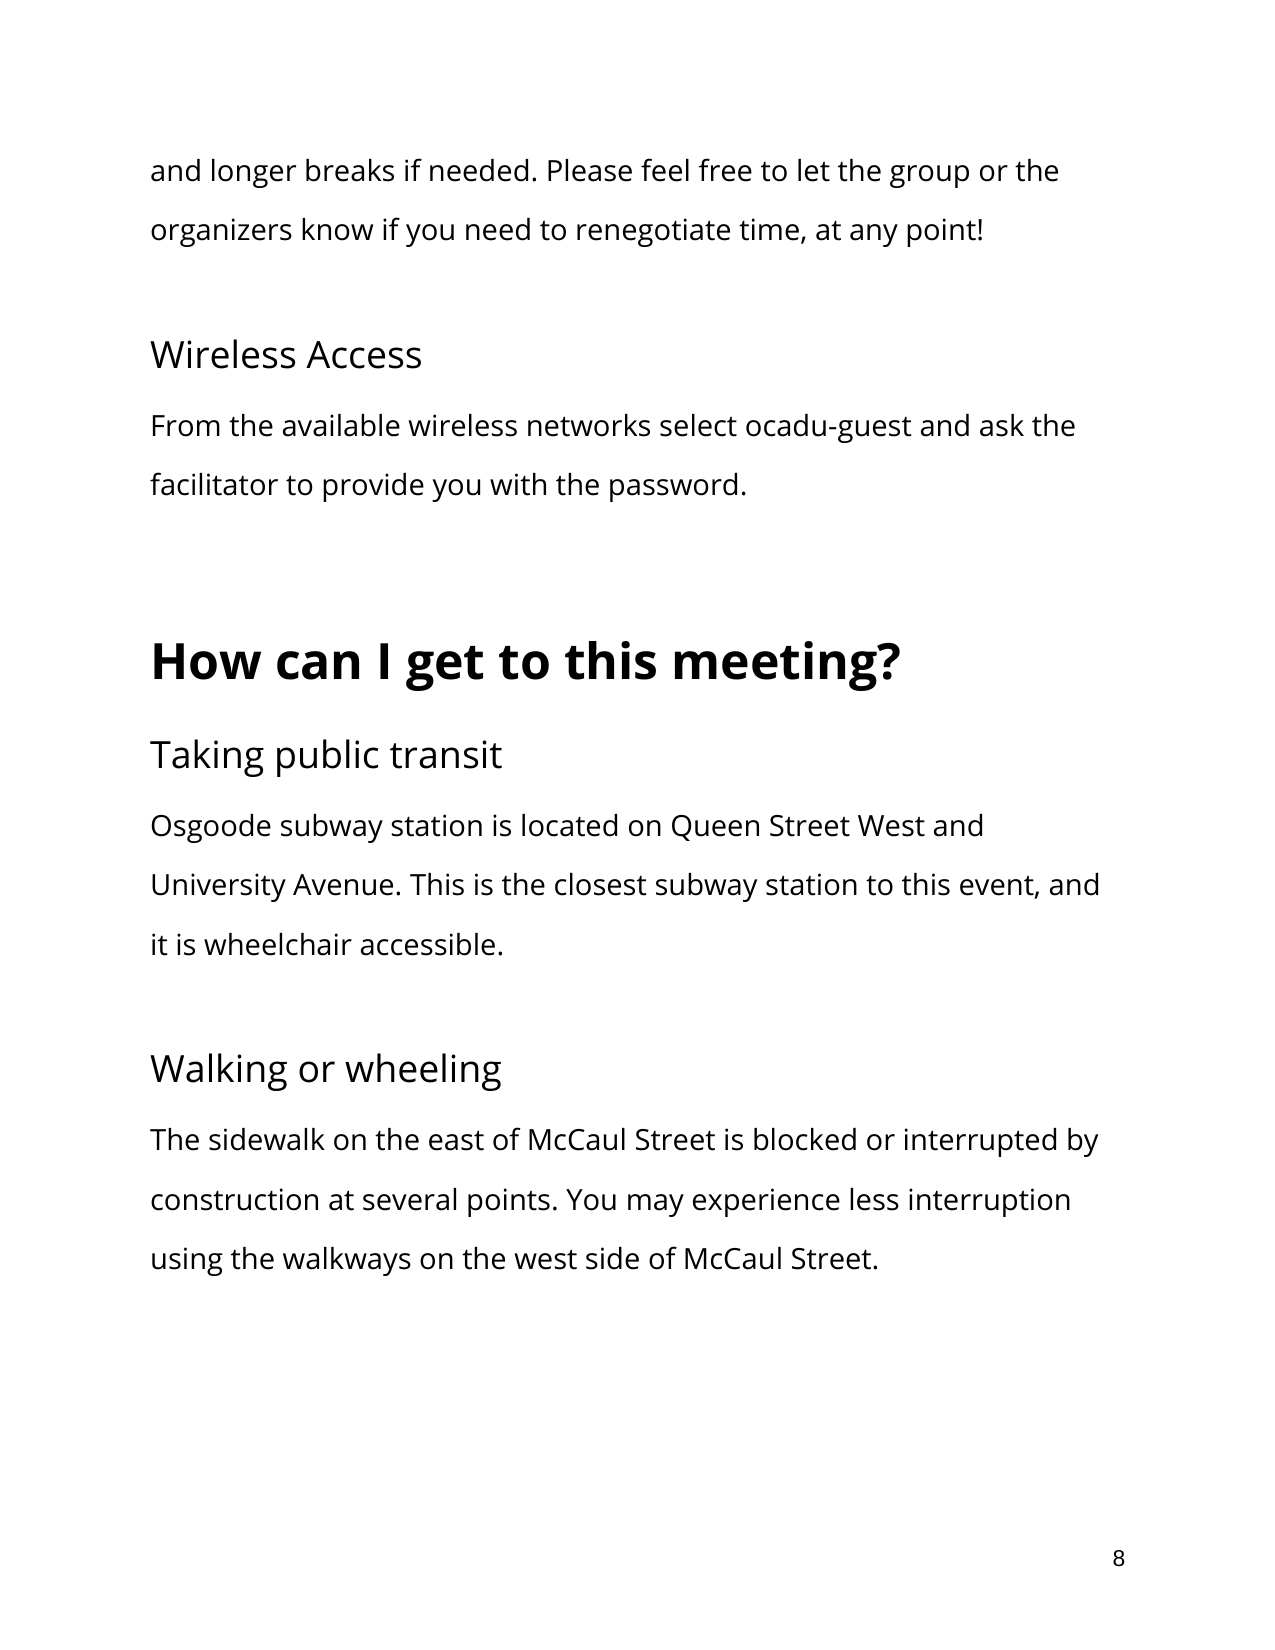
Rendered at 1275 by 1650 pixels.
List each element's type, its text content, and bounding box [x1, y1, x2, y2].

text From the available wireless networks select ocadu-guest and ask the facilitator to provide you with the password. [150, 405, 1125, 504]
subtitle Wireless Access [150, 328, 1125, 379]
subtitle How can I get to this meeting? [150, 626, 1125, 694]
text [150, 150, 1125, 249]
text Osgoode subway station is located on Queen Street West and University Avenue. This is the closest subway station to this event, and it is wheelchair accessible. [150, 805, 1125, 963]
text The sidewalk on the east of McCaul Street is blocked or interrupted by construction at several points. You may experience less interruption using the walkways on the west side of McCaul Street. [150, 1119, 1125, 1278]
subtitle Taking public transit [150, 728, 1125, 779]
subtitle Walking or wheeling [150, 1043, 1125, 1094]
